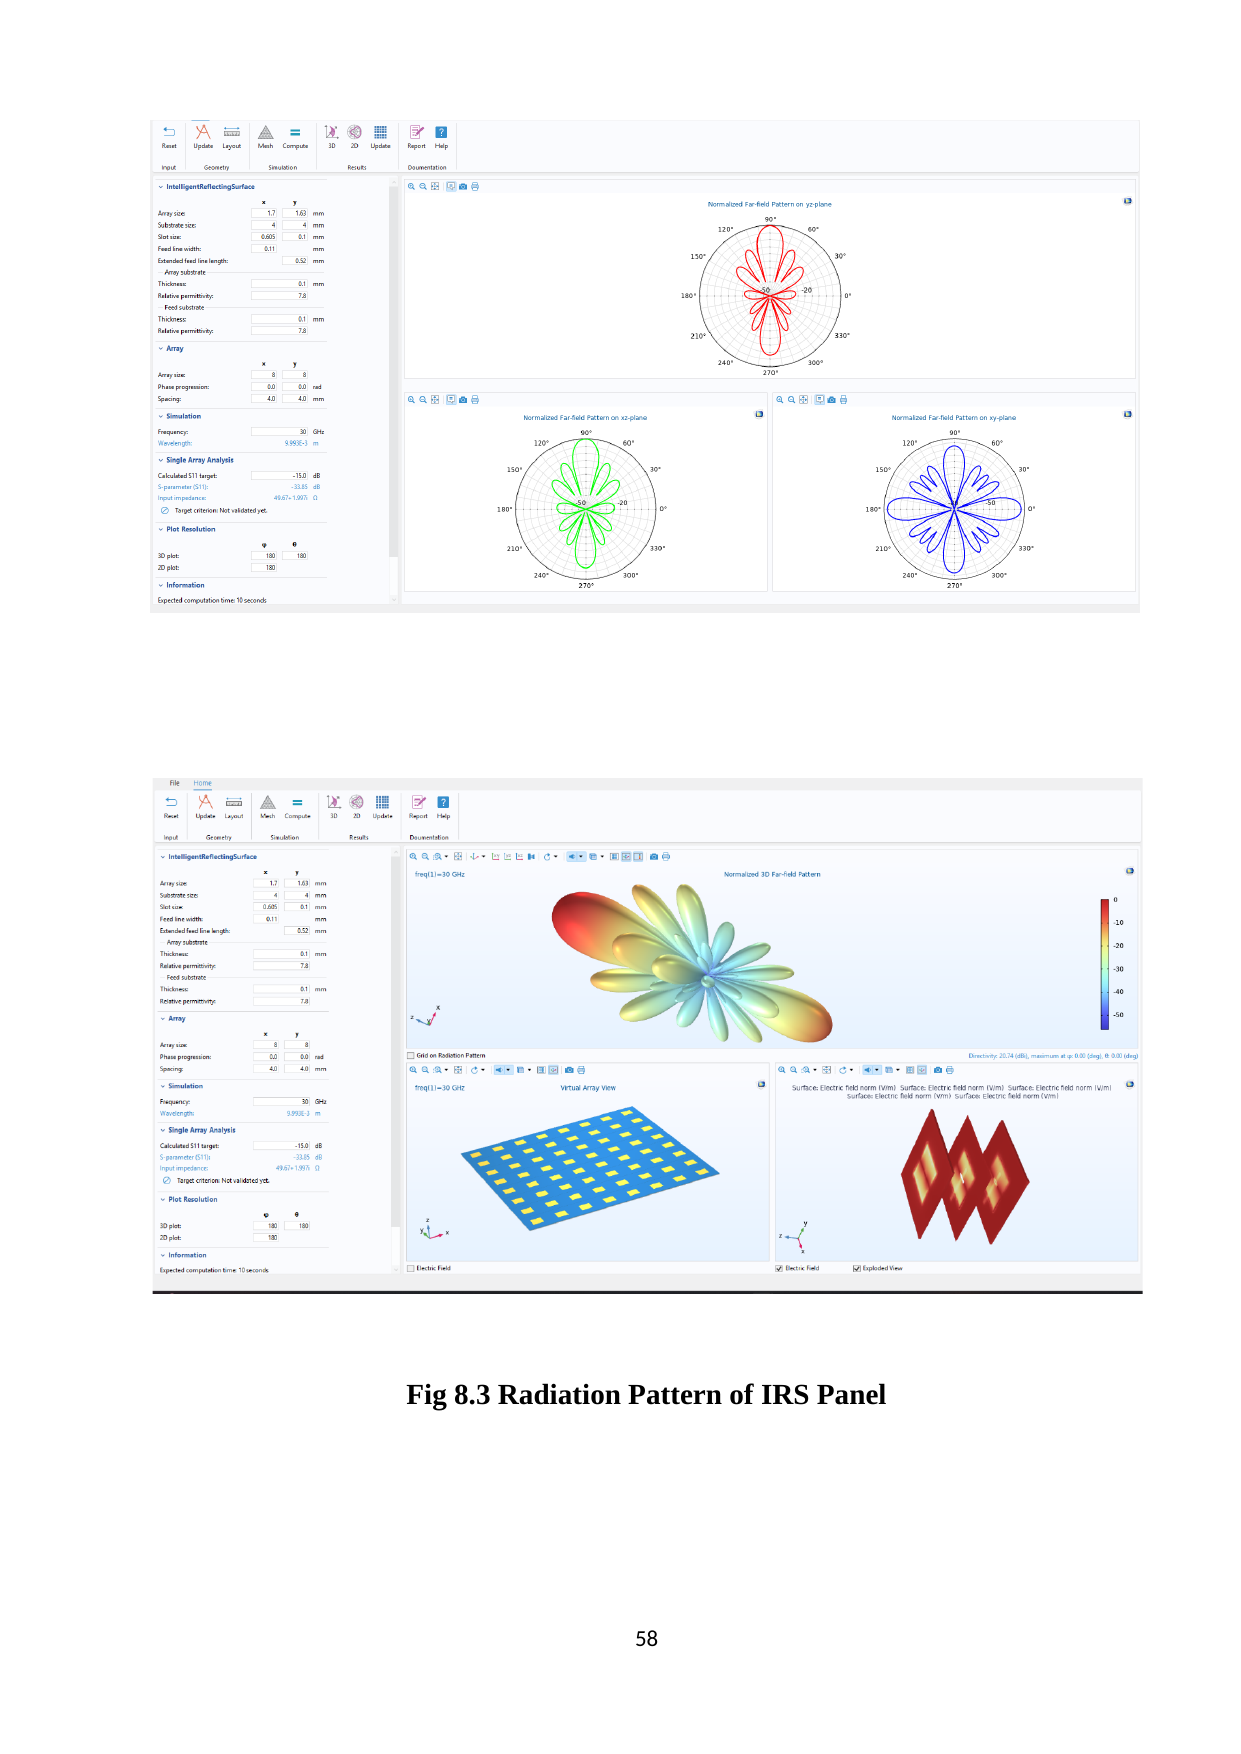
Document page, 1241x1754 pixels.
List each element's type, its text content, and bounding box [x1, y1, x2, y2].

picture [150, 120, 1140, 613]
picture [152, 778, 1143, 1294]
text Fig 8.3 Radiation Pattern of IRS Panel [150, 1377, 1143, 1411]
